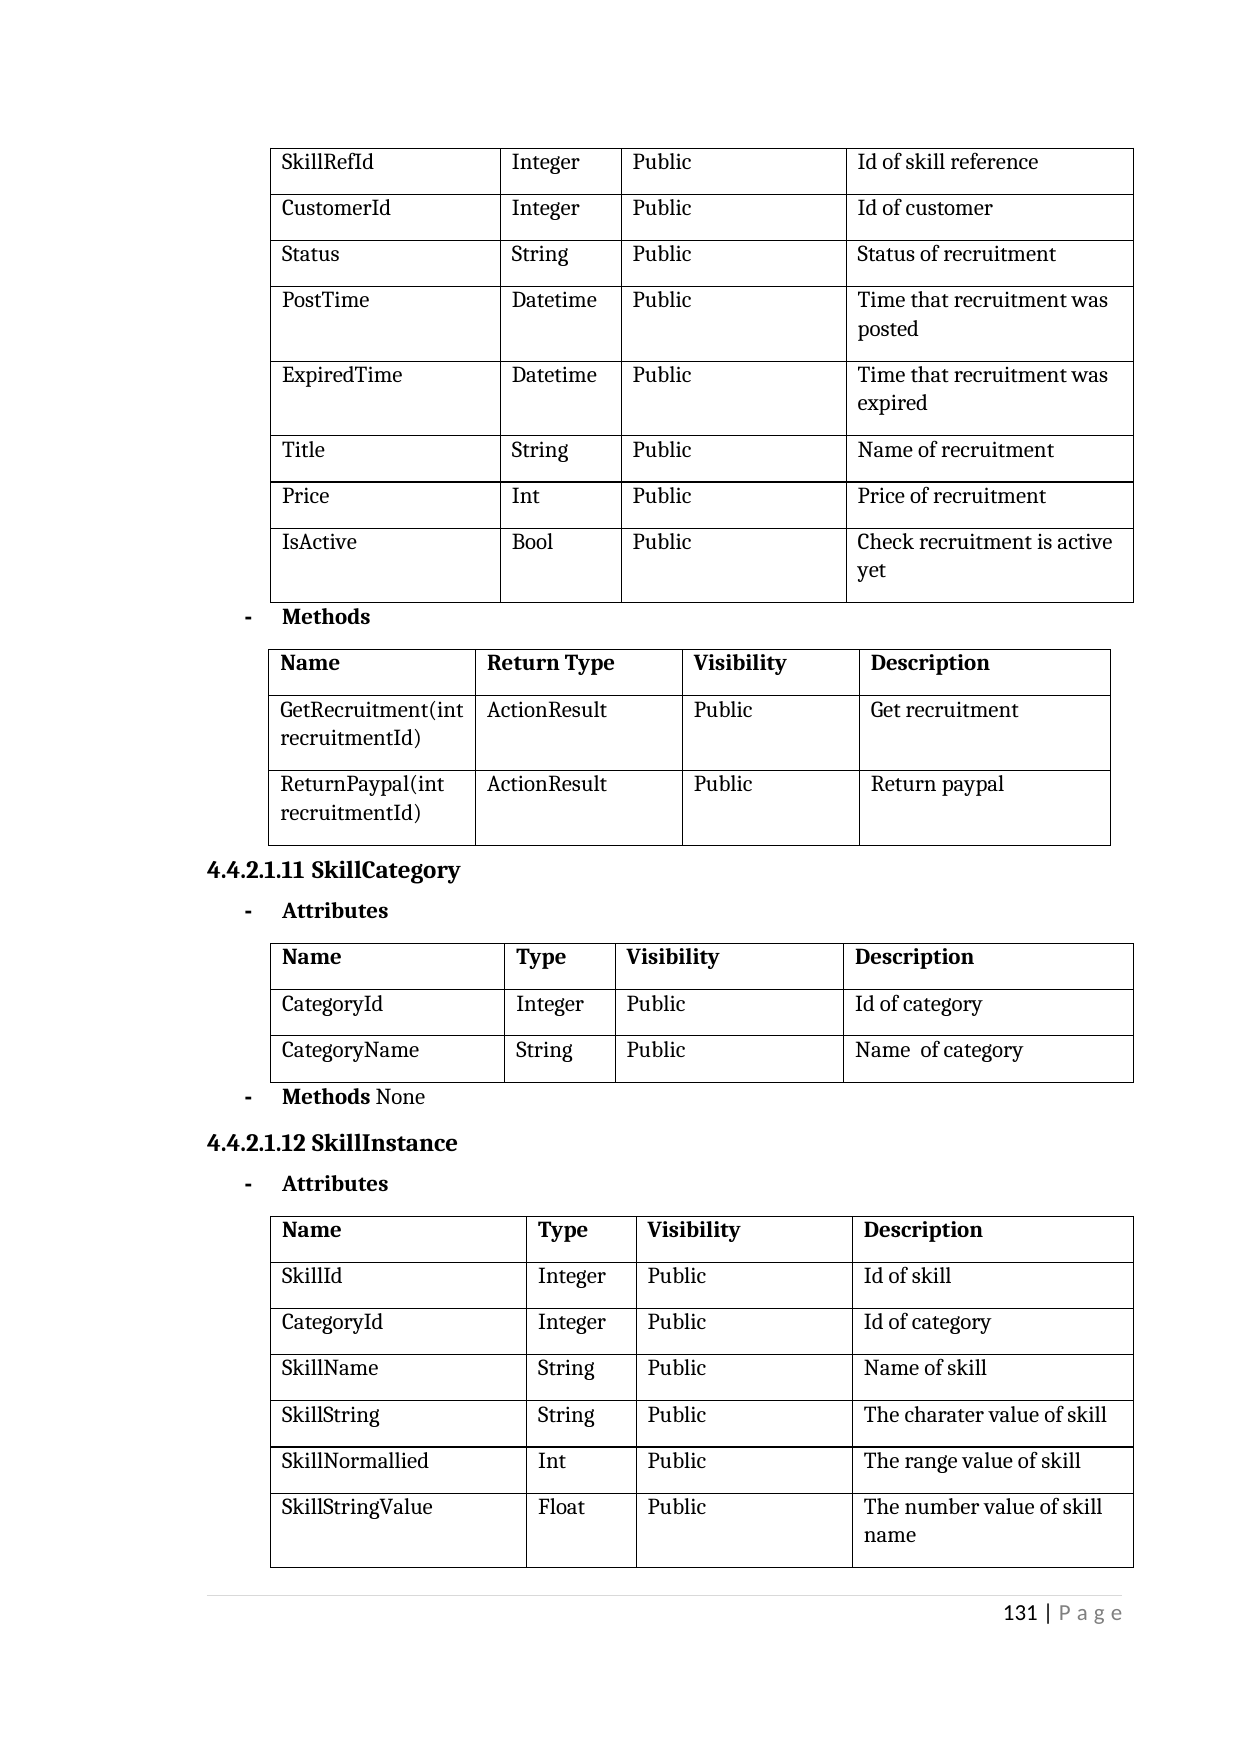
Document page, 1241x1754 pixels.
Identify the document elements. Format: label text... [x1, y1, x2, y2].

list Methods [244, 603, 1122, 630]
table_cell The charater value of skill [853, 1401, 1133, 1446]
table_cell Public [683, 771, 859, 844]
table_cell Time that recruitment was expired [847, 362, 1133, 435]
table_header Description [853, 1217, 1133, 1262]
table_cell SkillId [271, 1263, 526, 1308]
table_cell Time that recruitment was posted [847, 287, 1133, 361]
table_cell Public [637, 1263, 852, 1308]
table_cell SkillStringValue [271, 1494, 526, 1567]
table_cell Price [271, 483, 500, 528]
table_cell String [527, 1355, 636, 1400]
table_cell Datetime [501, 287, 621, 361]
list Methods None [244, 1083, 1122, 1110]
table_cell Int [501, 483, 621, 528]
table_header Visibility [637, 1217, 852, 1262]
list Attributes [244, 897, 1122, 924]
table_cell Public [637, 1309, 852, 1354]
table_cell Public [637, 1355, 852, 1400]
table_cell Id of category [844, 990, 1133, 1035]
table_cell CategoryId [271, 990, 504, 1035]
table_header Type [527, 1217, 636, 1262]
table_cell Public [637, 1401, 852, 1446]
table_cell Title [271, 436, 500, 481]
table_cell Name of skill [853, 1355, 1133, 1400]
table_cell Datetime [501, 362, 621, 435]
table_header Name [271, 1217, 526, 1262]
table_cell ActionResult [476, 696, 682, 770]
table_cell Integer [505, 990, 615, 1035]
table_cell Id of category [853, 1309, 1133, 1354]
table_cell SkillRefId [271, 149, 500, 194]
table_cell Integer [527, 1263, 636, 1308]
table_cell Id of skill reference [847, 149, 1133, 194]
table_cell Get recruitment [860, 696, 1110, 770]
table_cell Return paypal [860, 771, 1110, 844]
table_cell CustomerId [271, 195, 500, 240]
table_cell Public [622, 436, 846, 481]
list Attributes [244, 1170, 1122, 1197]
table_cell Name of recruitment [847, 436, 1133, 481]
table_cell Status of recruitment [847, 241, 1133, 286]
table_cell Check recruitment is active yet [847, 529, 1133, 602]
table_cell CategoryName [271, 1036, 504, 1082]
table_cell Public [683, 696, 859, 770]
table_cell Integer [527, 1309, 636, 1354]
table_cell Int [527, 1448, 636, 1493]
table_cell ReturnPaypal(int recruitmentId) [269, 771, 475, 844]
table_cell Public [616, 1036, 843, 1082]
table_cell Price of recruitment [847, 483, 1133, 528]
table_cell Id of customer [847, 195, 1133, 240]
table_cell SkillName [271, 1355, 526, 1400]
table_cell IsActive [271, 529, 500, 602]
table_header Description [844, 944, 1133, 989]
table_cell String [501, 436, 621, 481]
table_header Visibility [683, 650, 859, 695]
table_cell Public [622, 483, 846, 528]
table_header Description [860, 650, 1110, 695]
table_cell Public [622, 149, 846, 194]
table_header Type [505, 944, 615, 989]
table_cell Id of skill [853, 1263, 1133, 1308]
table_cell The number value of skill name [853, 1494, 1133, 1567]
table_cell CategoryId [271, 1309, 526, 1354]
table_cell Name of category [844, 1036, 1133, 1082]
table_cell SkillString [271, 1401, 526, 1446]
table_cell String [505, 1036, 615, 1082]
table_cell Public [622, 287, 846, 361]
table_header Visibility [616, 944, 843, 989]
table_header Name [271, 944, 504, 989]
table_cell PostTime [271, 287, 500, 361]
table_cell ExpiredTime [271, 362, 500, 435]
table_cell Public [622, 241, 846, 286]
table_cell SkillNormallied [271, 1448, 526, 1493]
table_cell Public [622, 529, 846, 602]
table_cell Status [271, 241, 500, 286]
table_cell String [501, 241, 621, 286]
table_cell ActionResult [476, 771, 682, 844]
table_cell Public [622, 195, 846, 240]
table_cell GetRecruitment(int recruitmentId) [269, 696, 475, 770]
subtitle SkillInstance [207, 1128, 1122, 1157]
table_cell The range value of skill [853, 1448, 1133, 1493]
table_cell Float [527, 1494, 636, 1567]
table_cell Public [637, 1494, 852, 1567]
table_cell Bool [501, 529, 621, 602]
table_cell Public [622, 362, 846, 435]
table_cell Public [616, 990, 843, 1035]
table_cell Public [637, 1448, 852, 1493]
table_cell String [527, 1401, 636, 1446]
table_cell Integer [501, 195, 621, 240]
table_header Return Type [476, 650, 682, 695]
subtitle SkillCategory [207, 856, 1122, 885]
table_header Name [269, 650, 475, 695]
table_cell Integer [501, 149, 621, 194]
